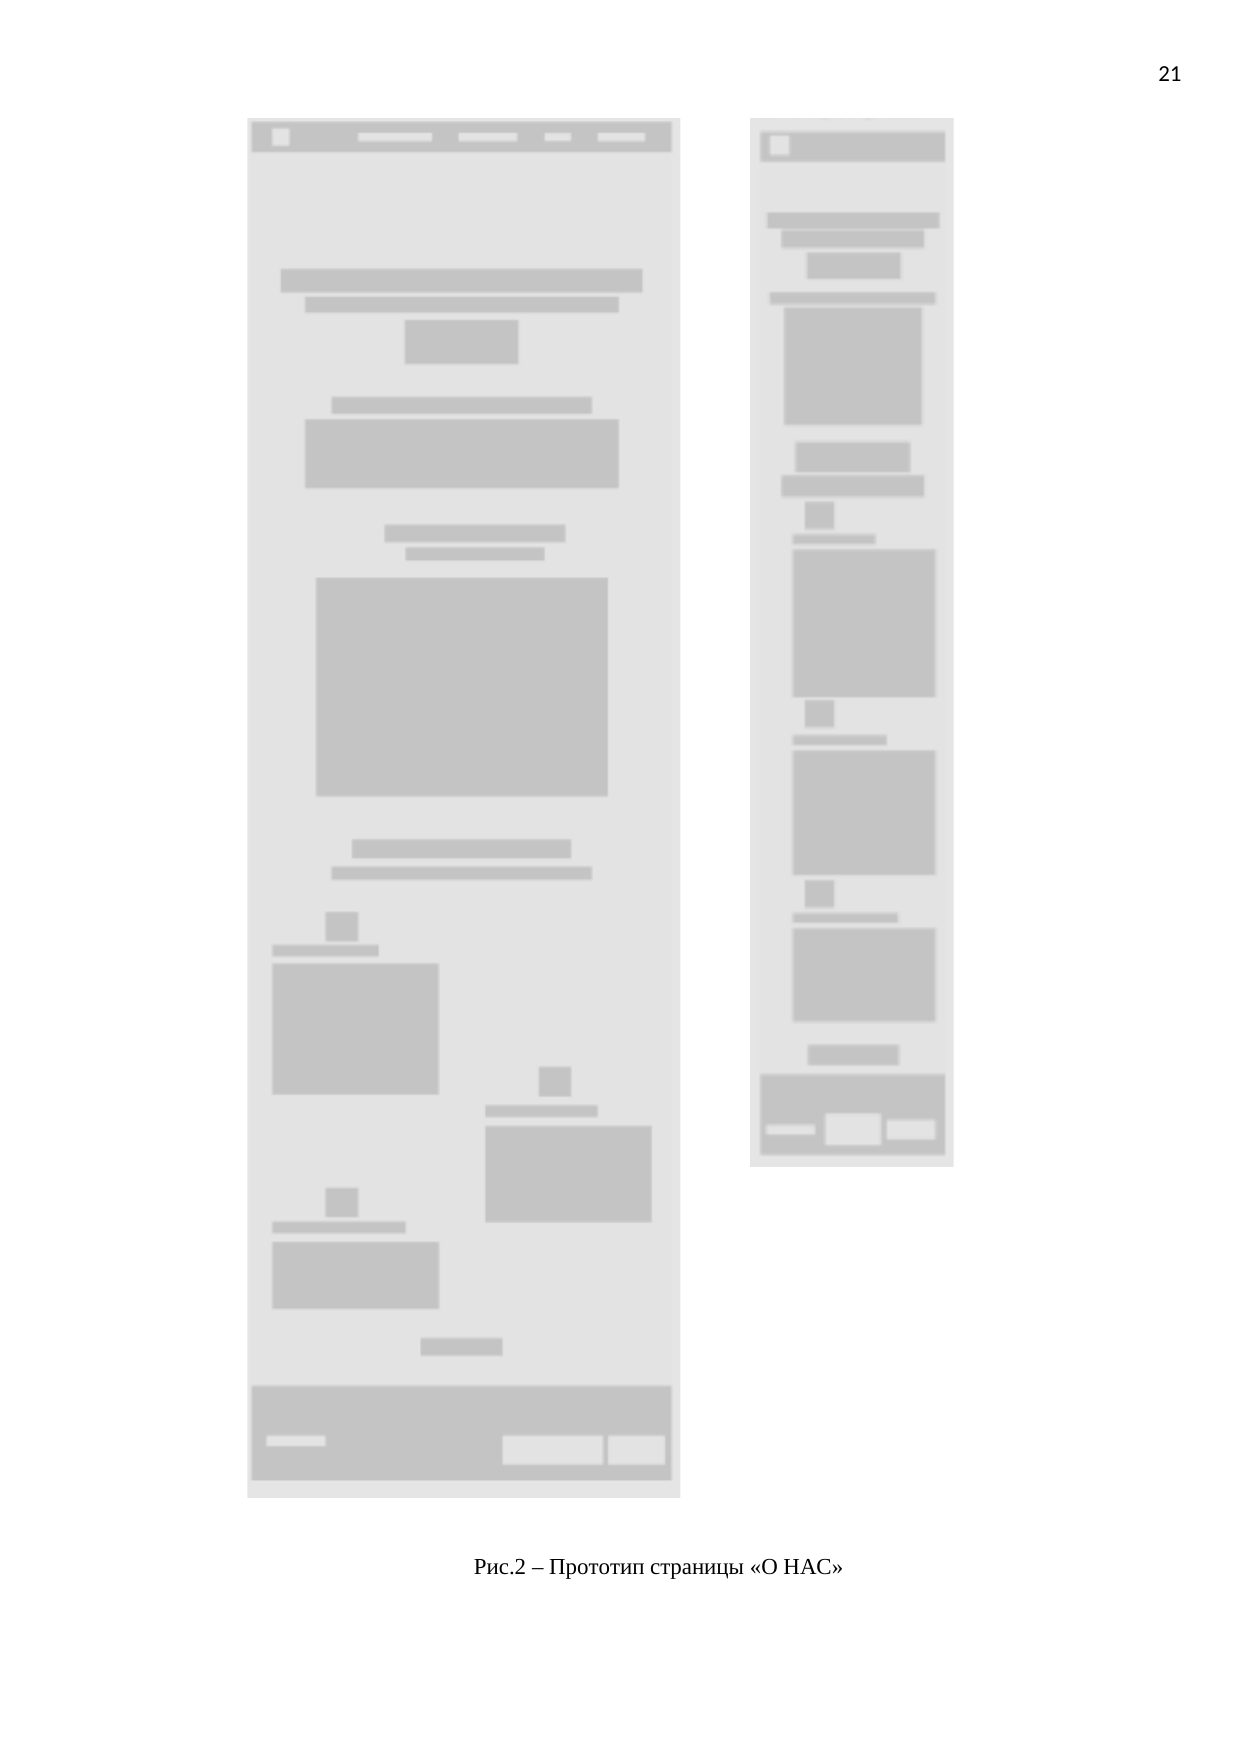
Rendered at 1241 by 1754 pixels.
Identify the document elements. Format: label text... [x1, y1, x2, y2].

text Рис.2 – Прототип страницы «О НАС» [136, 1553, 1181, 1579]
picture [247, 118, 681, 1498]
picture [750, 118, 954, 1167]
